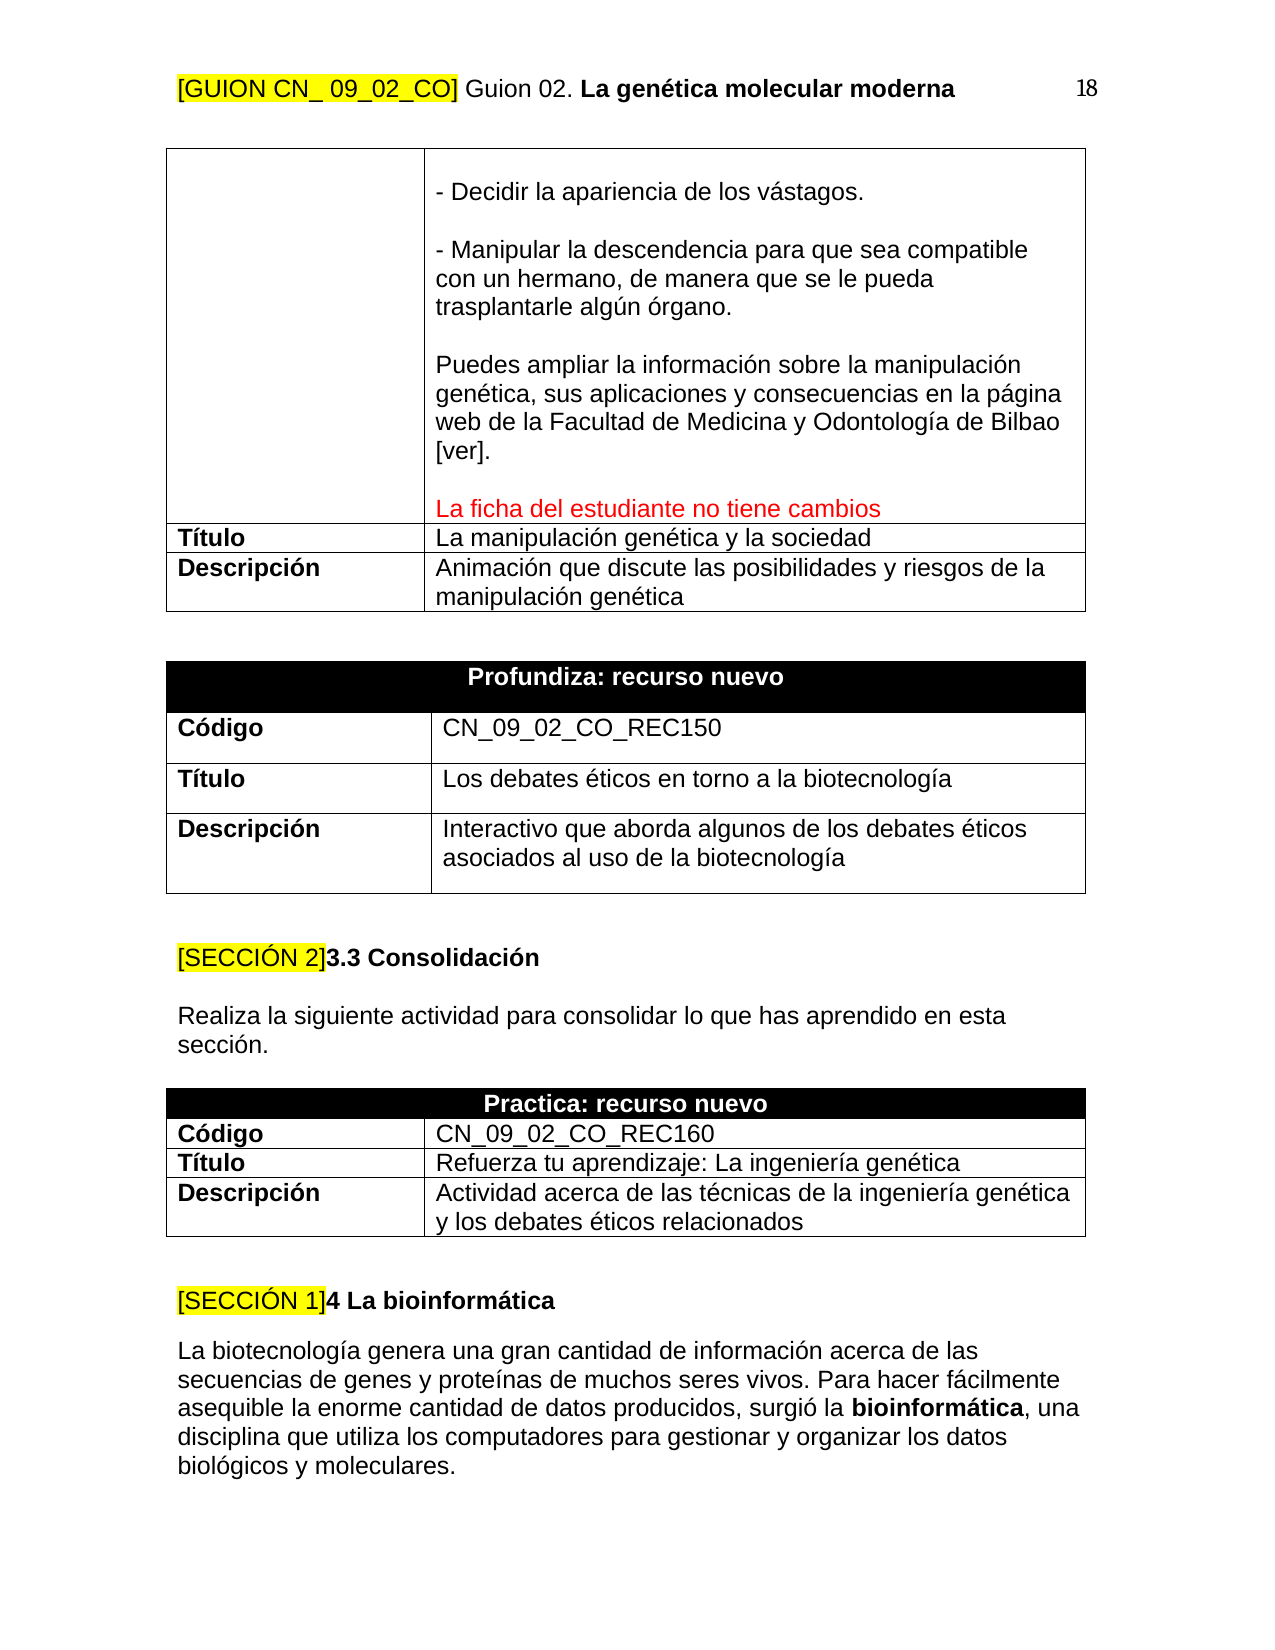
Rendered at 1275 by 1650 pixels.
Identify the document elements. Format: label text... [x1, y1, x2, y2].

table_cell Código [167, 1119, 424, 1147]
table_cell Título [167, 524, 424, 552]
table_cell Refuerza tu aprendizaje: La ingeniería genética [425, 1149, 1085, 1177]
table_cell Título [167, 764, 431, 813]
table_cell Actividad acerca de las técnicas de la ingeniería genética y los debates éticos relacionados [425, 1178, 1085, 1236]
table_cell Descripción [167, 553, 424, 611]
table_cell CN_09_02_CO_REC160 [425, 1119, 1085, 1147]
table_cell La manipulación genética y la sociedad [425, 524, 1085, 552]
table_cell Interactivo que aborda algunos de los debates éticos asociados al uso de la biotecnología [432, 814, 1085, 893]
table_cell Animación que discute las posibilidades y riesgos de la manipulación genética [425, 553, 1085, 611]
table_cell Los debates éticos en torno a la biotecnología [432, 764, 1085, 813]
table_header Profundiza: recurso nuevo [167, 663, 1085, 712]
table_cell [167, 149, 424, 522]
text [SECCIÓN 1]4 La bioinformática [326, 1286, 1098, 1315]
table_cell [425, 149, 1085, 522]
table_cell Título [167, 1149, 424, 1177]
table_cell CN_09_02_CO_REC150 [432, 713, 1085, 763]
text [SECCIÓN 2]3.3 Consolidación [326, 943, 1098, 972]
text Realiza la siguiente actividad para consolidar lo que has aprendido en esta sección. [177, 1001, 1098, 1059]
table_cell Descripción [167, 814, 431, 893]
text La biotecnología genera una gran cantidad de información acerca de las secuencias de genes y proteínas de muchos seres vivos. Para hacer fácilmente asequible la enorme cantidad de datos producidos, surgió la bioinformática, una disciplina que utiliza los computadores para gestionar y organizar los datos biológicos y moleculares. [177, 1336, 1098, 1480]
table_cell Descripción [167, 1178, 424, 1236]
table_cell Código [167, 713, 431, 763]
table_header Practica: recurso nuevo [167, 1089, 1085, 1118]
